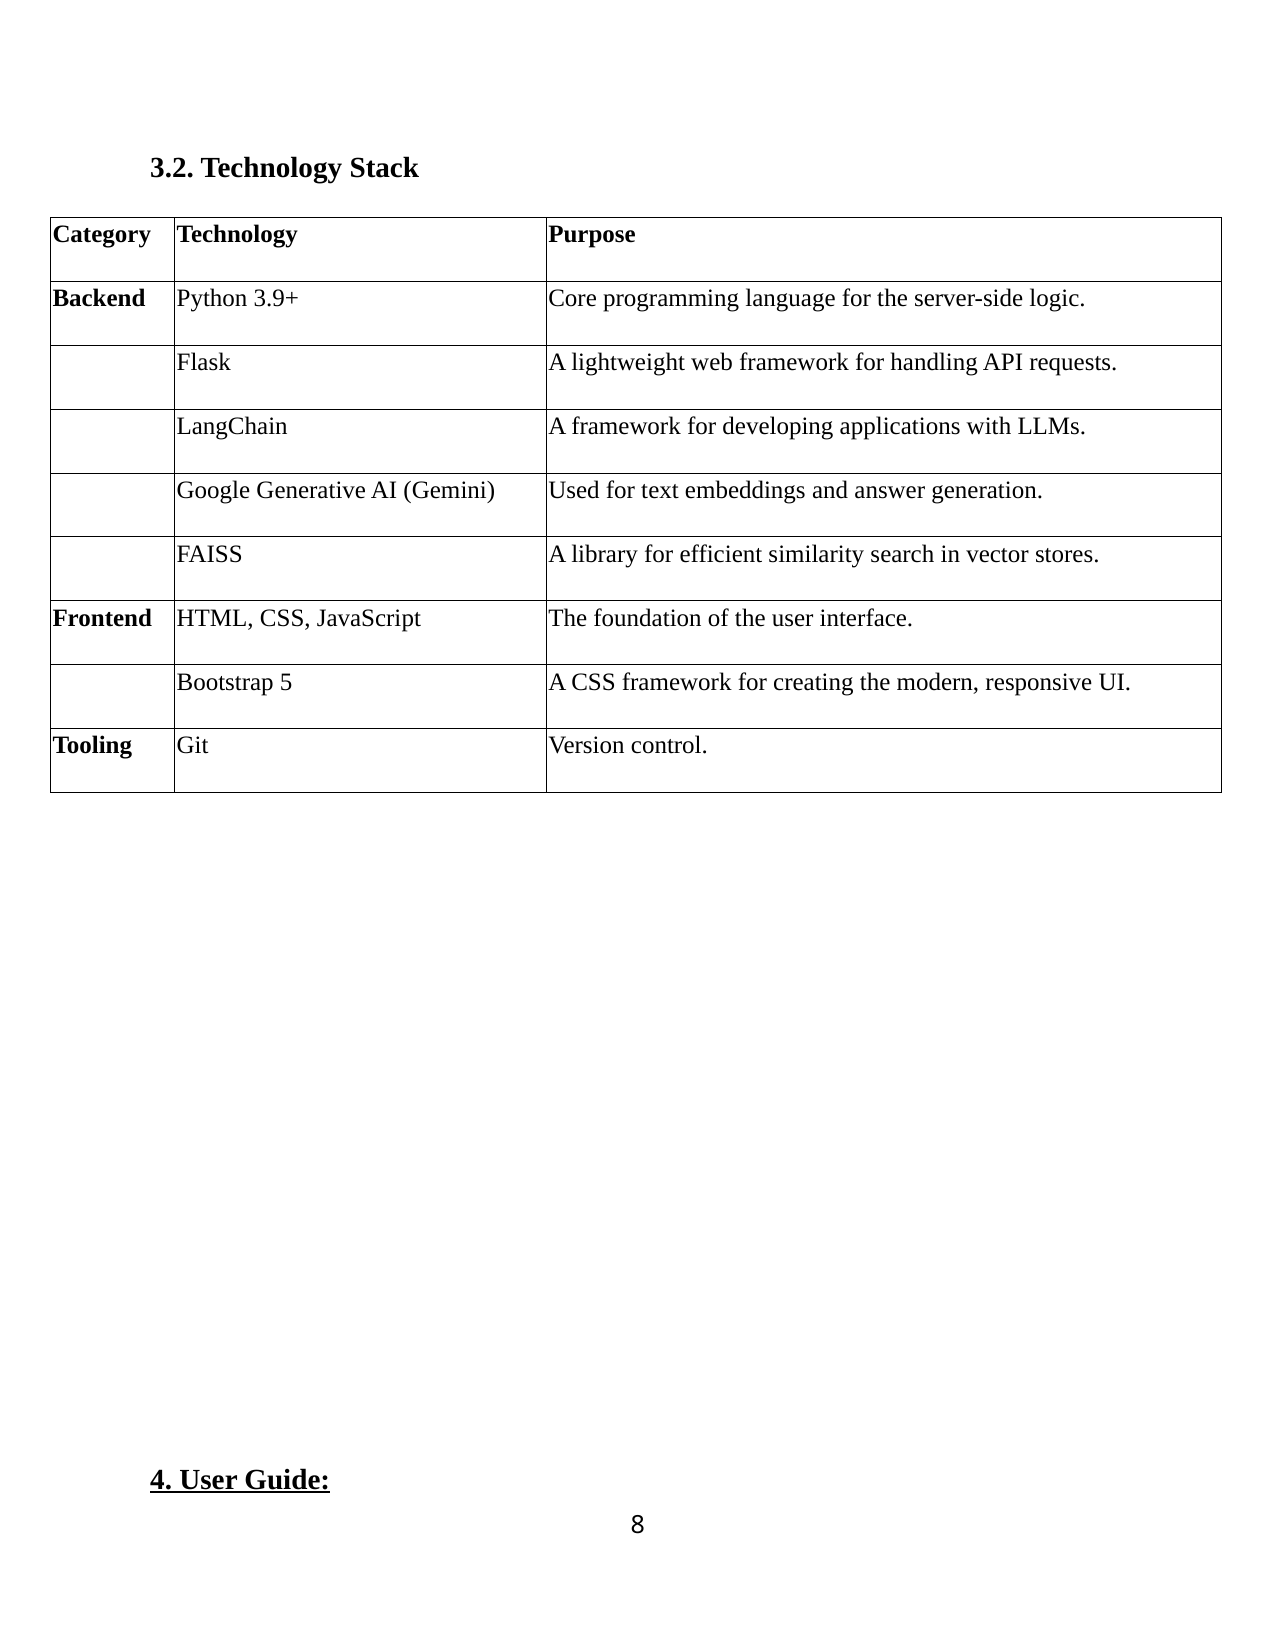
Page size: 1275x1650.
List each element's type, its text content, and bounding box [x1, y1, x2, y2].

table_cell A lightweight web framework for handling API requests. [547, 346, 1221, 408]
table_cell [51, 410, 174, 472]
table_cell Frontend [51, 601, 174, 664]
table_cell [51, 346, 174, 408]
text 4. User Guide: [150, 1462, 1125, 1496]
table_cell A library for efficient similarity search in vector stores. [547, 537, 1221, 600]
table_cell Google Generative AI (Gemini) [175, 474, 546, 536]
table_cell Version control. [547, 729, 1221, 792]
table_header Purpose [547, 218, 1221, 281]
table_cell Core programming language for the server-side logic. [547, 282, 1221, 345]
table_cell Backend [51, 282, 174, 345]
table_cell A CSS framework for creating the modern, responsive UI. [547, 665, 1221, 728]
table_header Technology [175, 218, 546, 281]
table_cell [51, 665, 174, 728]
table_cell FAISS [175, 537, 546, 600]
table_cell [51, 474, 174, 536]
table_cell Flask [175, 346, 546, 408]
table_cell Git [175, 729, 546, 792]
table_cell Used for text embeddings and answer generation. [547, 474, 1221, 536]
table_cell Bootstrap 5 [175, 665, 546, 728]
table_header Category [51, 218, 174, 281]
table_cell [51, 537, 174, 600]
table_cell The foundation of the user interface. [547, 601, 1221, 664]
table_cell HTML, CSS, JavaScript [175, 601, 546, 664]
table_cell A framework for developing applications with LLMs. [547, 410, 1221, 472]
table_cell Tooling [51, 729, 174, 792]
text 3.2. Technology Stack [150, 150, 1125, 183]
table_cell Python 3.9+ [175, 282, 546, 345]
table_cell LangChain [175, 410, 546, 472]
